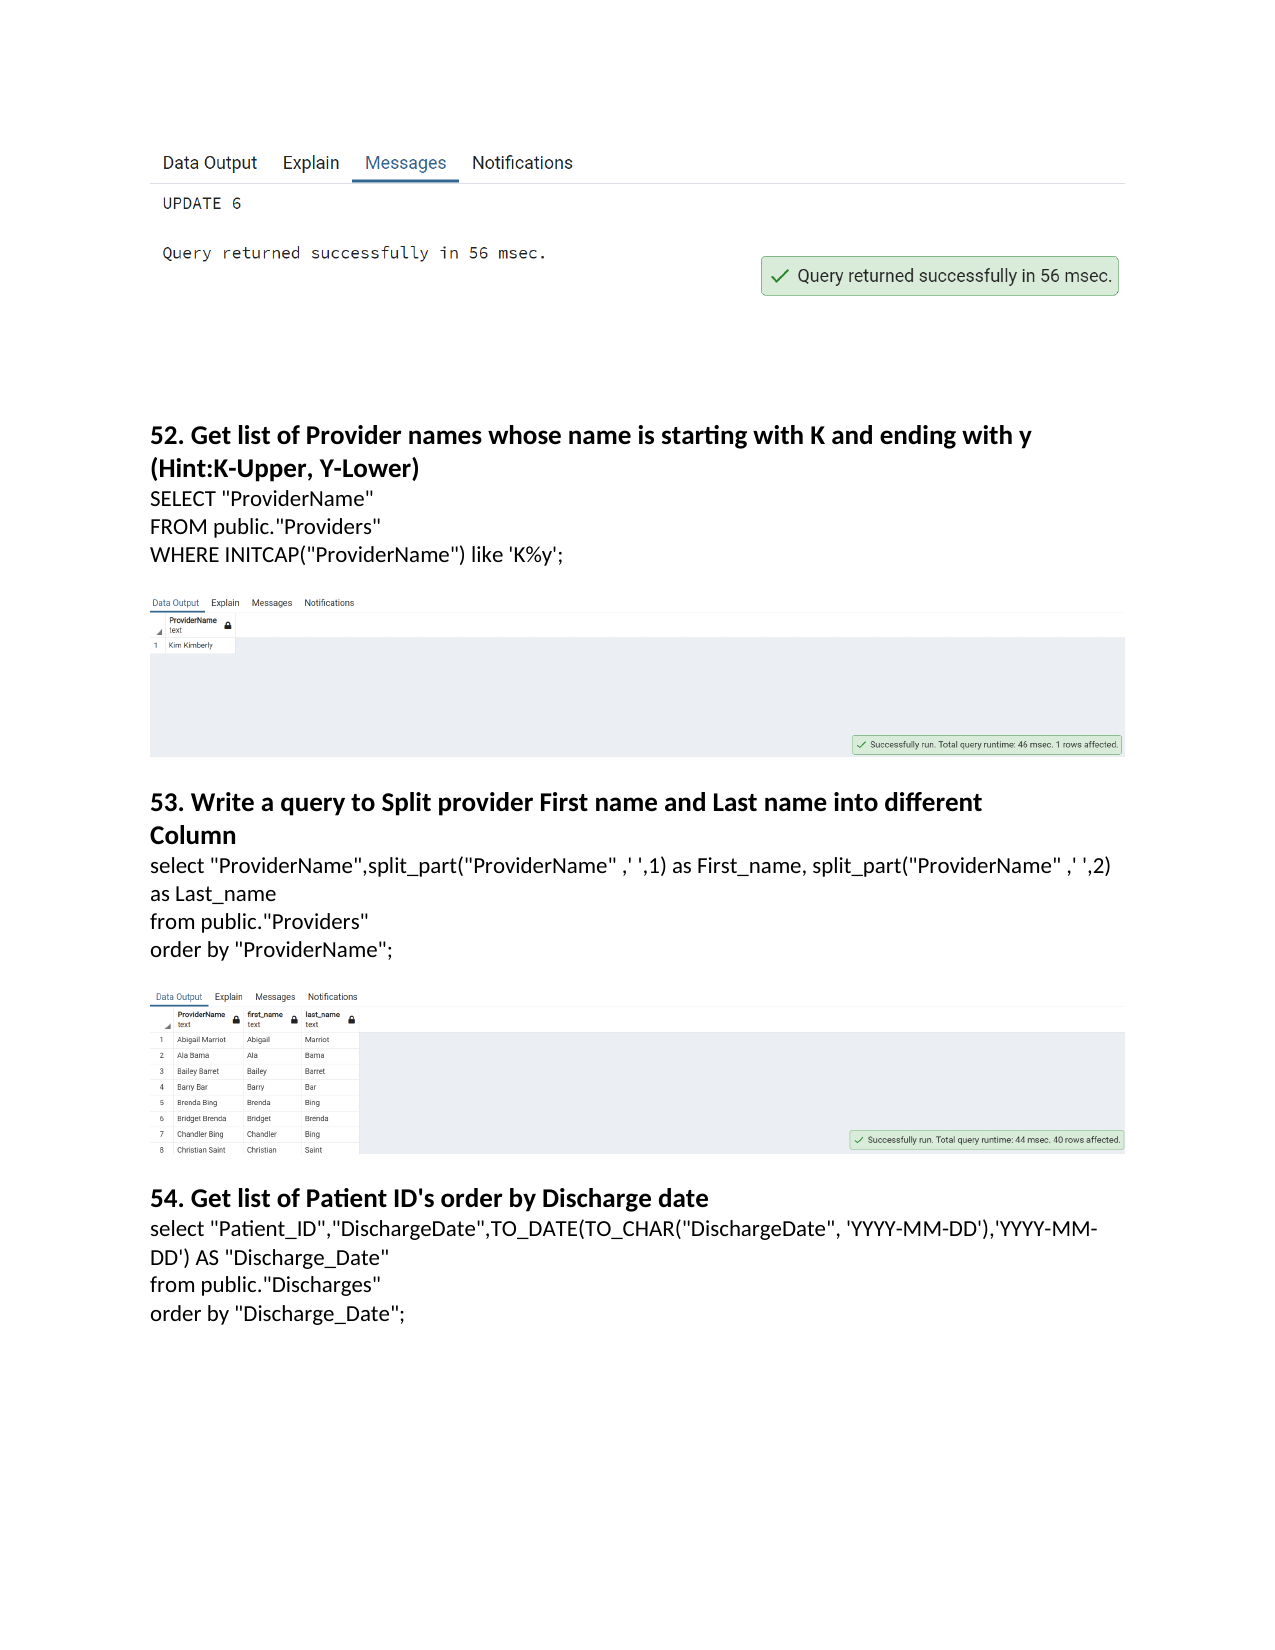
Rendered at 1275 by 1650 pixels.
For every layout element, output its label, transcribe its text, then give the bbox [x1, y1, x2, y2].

text 52. Get list of Provider names whose name is starting with K and ending with y [150, 418, 1125, 451]
picture [150, 596, 1125, 757]
text order by "ProviderName"; [150, 935, 1125, 963]
text WHERE INITCAP("ProviderName") like 'K%y'; [150, 540, 1125, 568]
text FROM public."Providers" [150, 512, 1125, 540]
text (Hint:K-Upper, Y-Lower) [150, 451, 1125, 484]
text SELECT "ProviderName" [150, 484, 1125, 512]
text Column [150, 818, 1125, 851]
text 53. Write a query to Split provider First name and Last name into different [150, 785, 1125, 818]
text order by "Discharge_Date"; [150, 1299, 1125, 1327]
text from public."Providers" [150, 907, 1125, 935]
text from public."Discharges" [150, 1271, 1125, 1299]
text select "ProviderName",split_part("ProviderName" ,' ',1) as First_name, split_part("ProviderName" ,' ',2) as Last_name [150, 851, 1125, 907]
picture [150, 991, 1125, 1154]
picture [150, 150, 1125, 307]
text select "Patient_ID","DischargeDate",TO_DATE(TO_CHAR("DischargeDate", 'YYYY-MM-DD'),'YYYY-MM-DD') AS "Discharge_Date" [150, 1214, 1125, 1271]
text 54. Get list of Patient ID's order by Discharge date [150, 1182, 1125, 1214]
